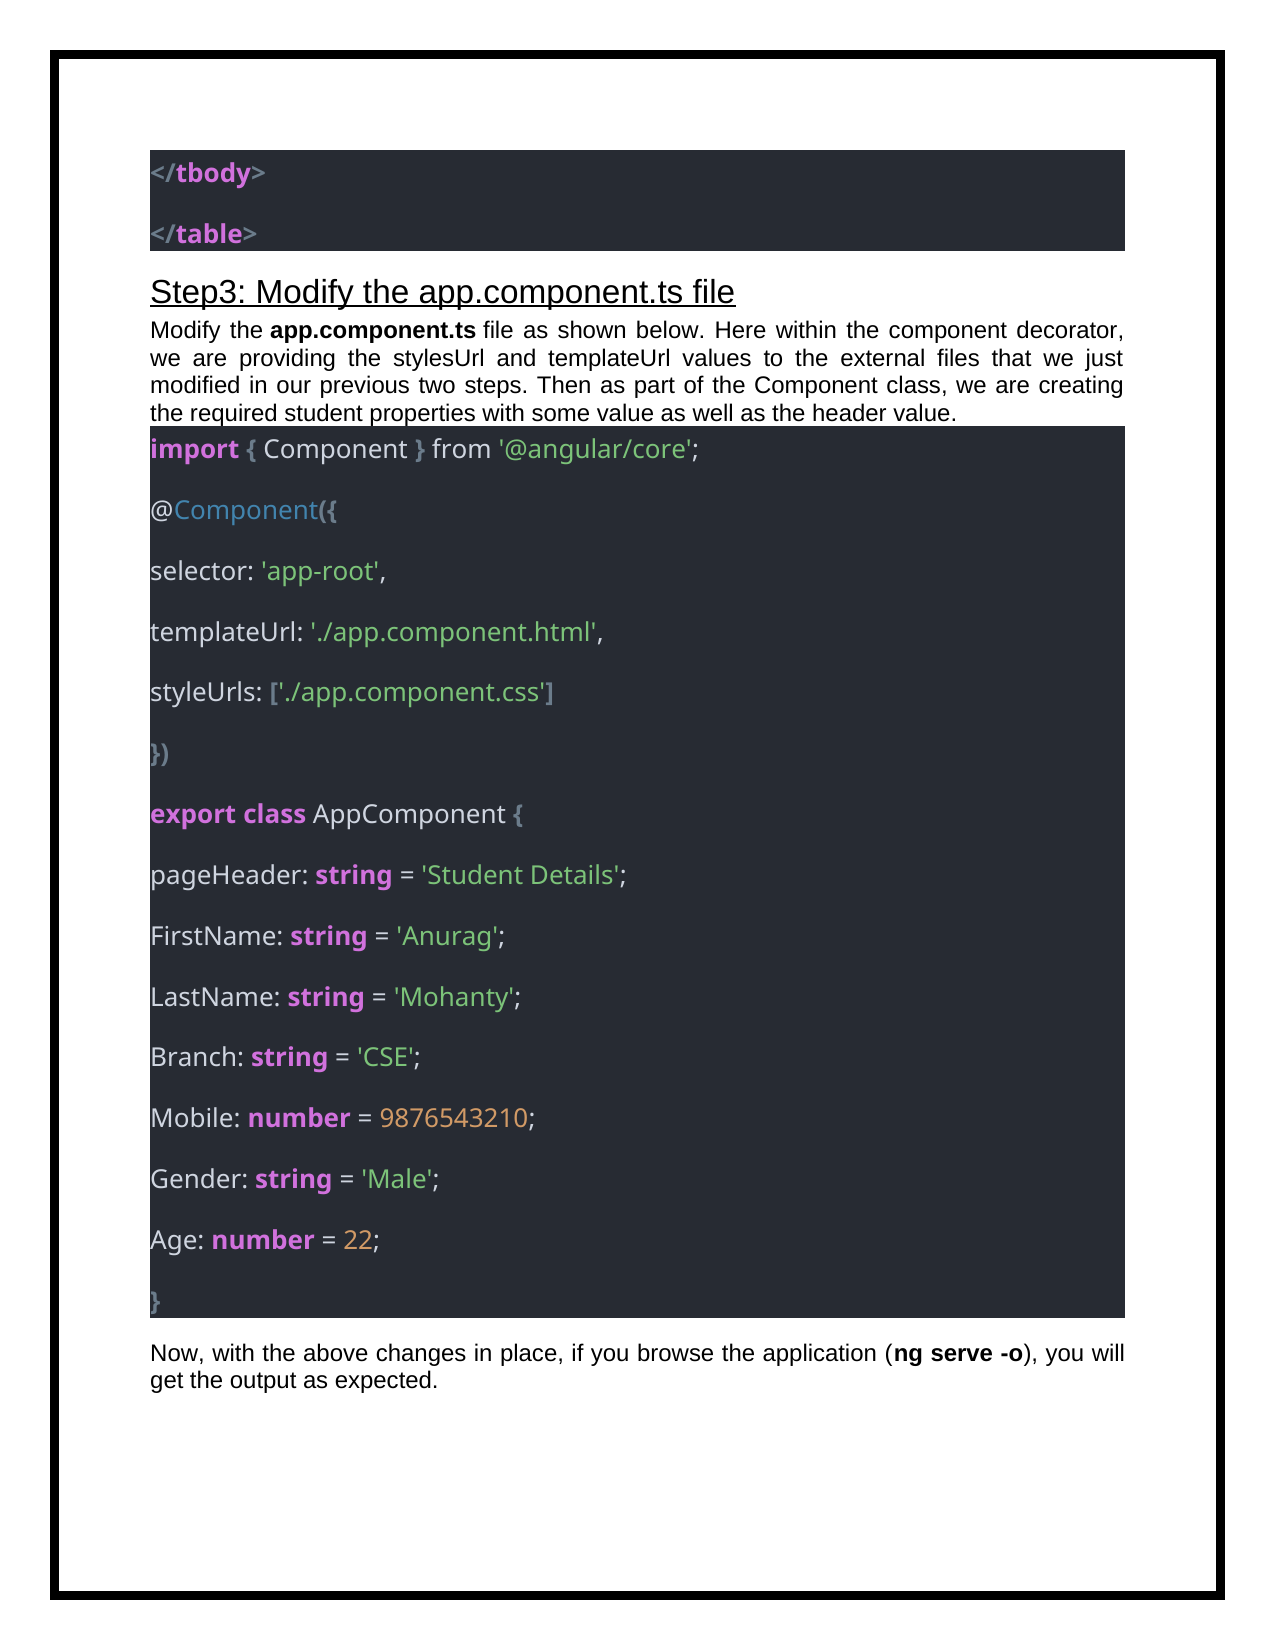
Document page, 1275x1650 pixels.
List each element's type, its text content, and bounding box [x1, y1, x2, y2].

text templateUrl: './app.component.html', [150, 609, 1125, 649]
text </table> [150, 211, 1125, 251]
text LastName: string = 'Mohanty'; [150, 974, 1125, 1014]
subtitle Step3: Modify the app.component.ts file [150, 272, 1125, 310]
text Now, with the above changes in place, if you browse the application (ng serve -o), you will get the output as expected. [150, 1339, 1125, 1394]
text Modify the app.component.ts file as shown below. Here within the component decorator, we are providing the stylesUrl and templateUrl values to the external files that we just modified in our previous two steps. Then as part of the Component class, we are creating the required student properties with some value as well as the header value. [150, 316, 1125, 426]
text } [150, 1278, 1125, 1318]
text pageHeader: string = 'Student Details'; [150, 852, 1125, 892]
text Mobile: number = 9876543210; [150, 1095, 1125, 1135]
text selector: 'app-root', [150, 548, 1125, 588]
text export class AppComponent { [150, 791, 1125, 831]
text @Component({ [150, 487, 1125, 527]
text }) [150, 730, 1125, 770]
text FirstName: string = 'Anurag'; [150, 913, 1125, 953]
text </tbody> [150, 150, 1125, 190]
text Gender: string = 'Male'; [150, 1156, 1125, 1196]
text import { Component } from '@angular/core'; [150, 426, 1125, 466]
text styleUrls: ['./app.component.css'] [150, 669, 1125, 709]
text Age: number = 22; [150, 1217, 1125, 1257]
text Branch: string = 'CSE'; [150, 1034, 1125, 1074]
